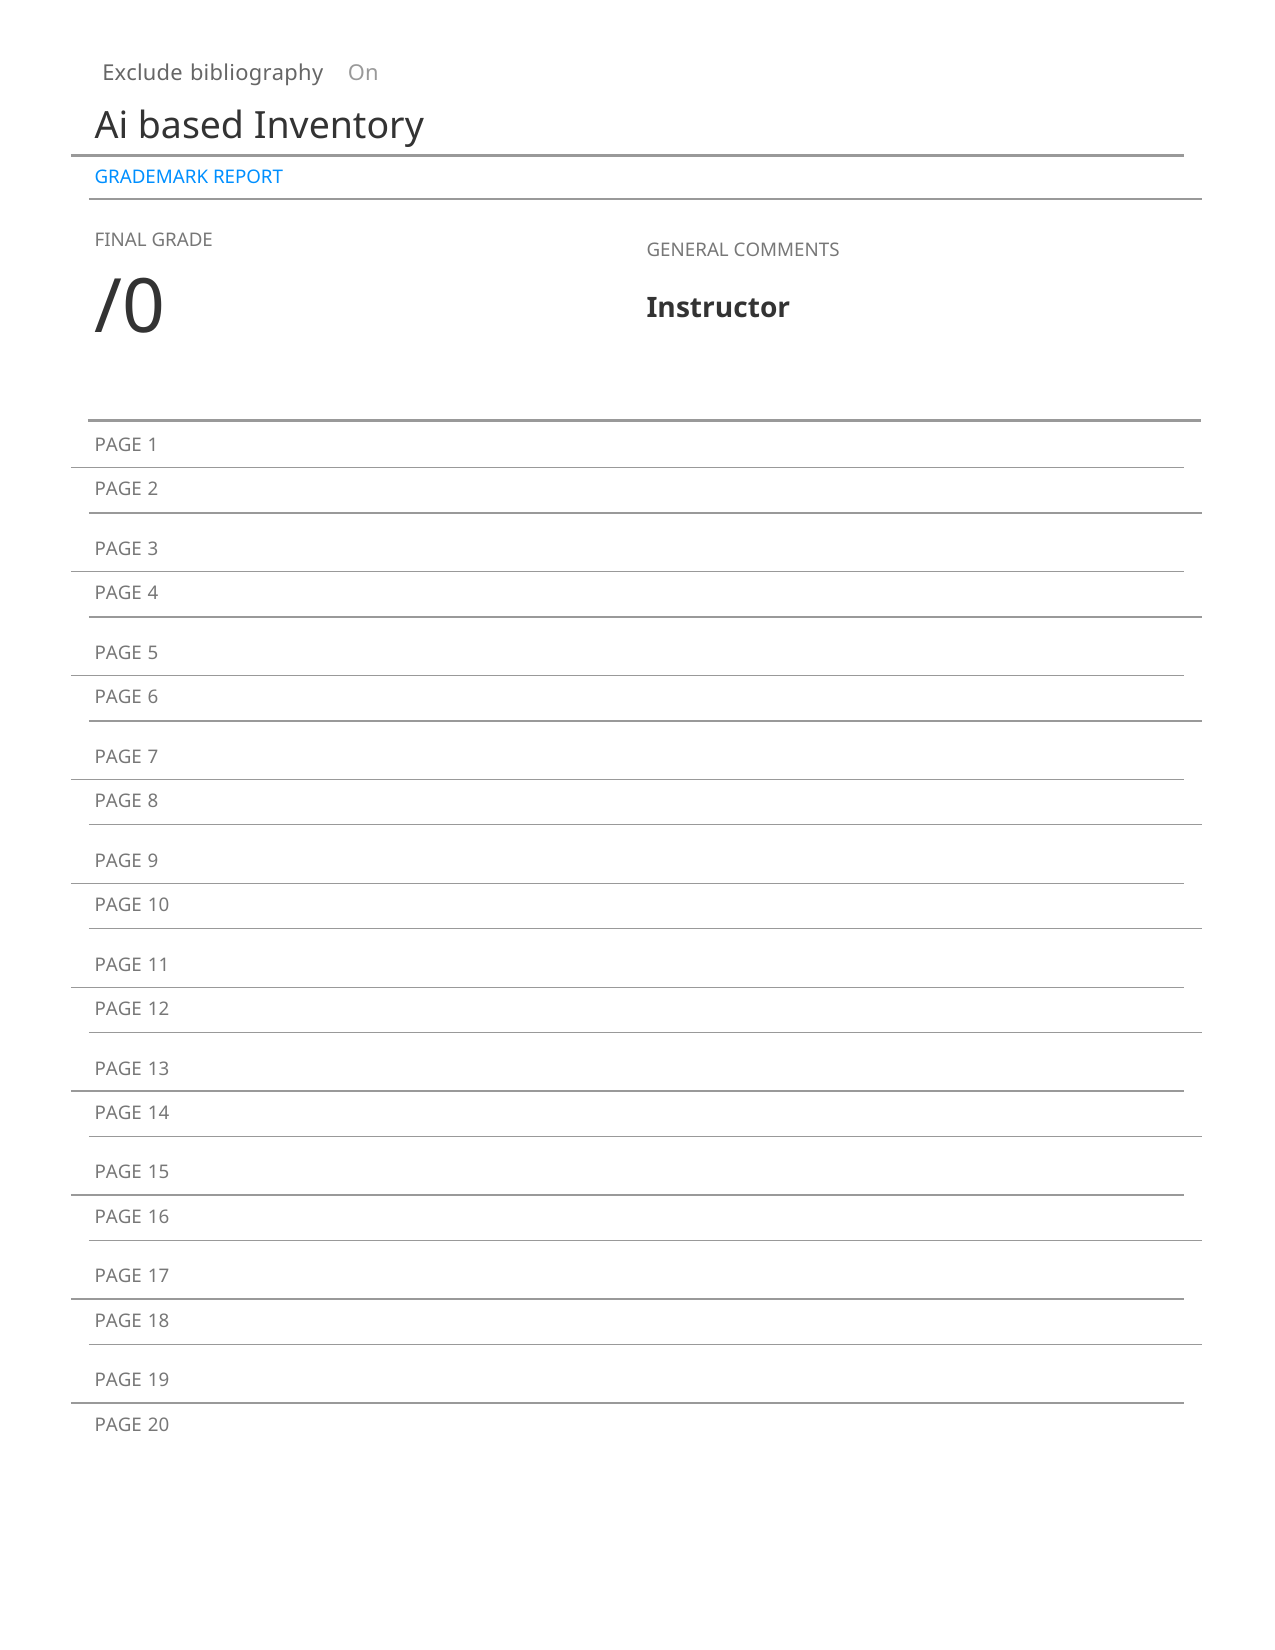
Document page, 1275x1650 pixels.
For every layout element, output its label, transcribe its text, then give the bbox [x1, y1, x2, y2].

text PAGE 12 [94, 995, 1196, 1021]
text PAGE 7 [94, 743, 1196, 768]
text PAGE 11 [94, 951, 1196, 976]
text FINAL GRADE [94, 226, 215, 251]
text Instructor [646, 287, 1196, 326]
text PAGE 5 [94, 639, 1196, 664]
text PAGE 1 [94, 431, 1196, 457]
text PAGE 4 [94, 579, 1196, 605]
text /0 [94, 251, 215, 352]
text PAGE 19 [94, 1367, 1196, 1392]
text GRADEMARK REPORT [94, 156, 1196, 189]
text PAGE 17 [94, 1263, 1196, 1288]
text PAGE 20 [94, 1411, 1196, 1437]
text Exclude bibliography On [102, 57, 1196, 87]
text PAGE 15 [94, 1159, 1196, 1184]
text GENERAL COMMENTS [646, 236, 1196, 262]
text PAGE 13 [94, 1055, 1196, 1080]
text PAGE 18 [94, 1307, 1196, 1333]
text PAGE 10 [94, 891, 1196, 917]
text PAGE 9 [94, 847, 1196, 872]
text PAGE 3 [94, 535, 1196, 561]
text Ai based Inventory [94, 98, 1196, 149]
text PAGE 6 [94, 683, 1196, 709]
text PAGE 2 [94, 476, 1196, 501]
text PAGE 14 [94, 1099, 1196, 1125]
text PAGE 16 [94, 1203, 1196, 1229]
text PAGE 8 [94, 787, 1196, 813]
